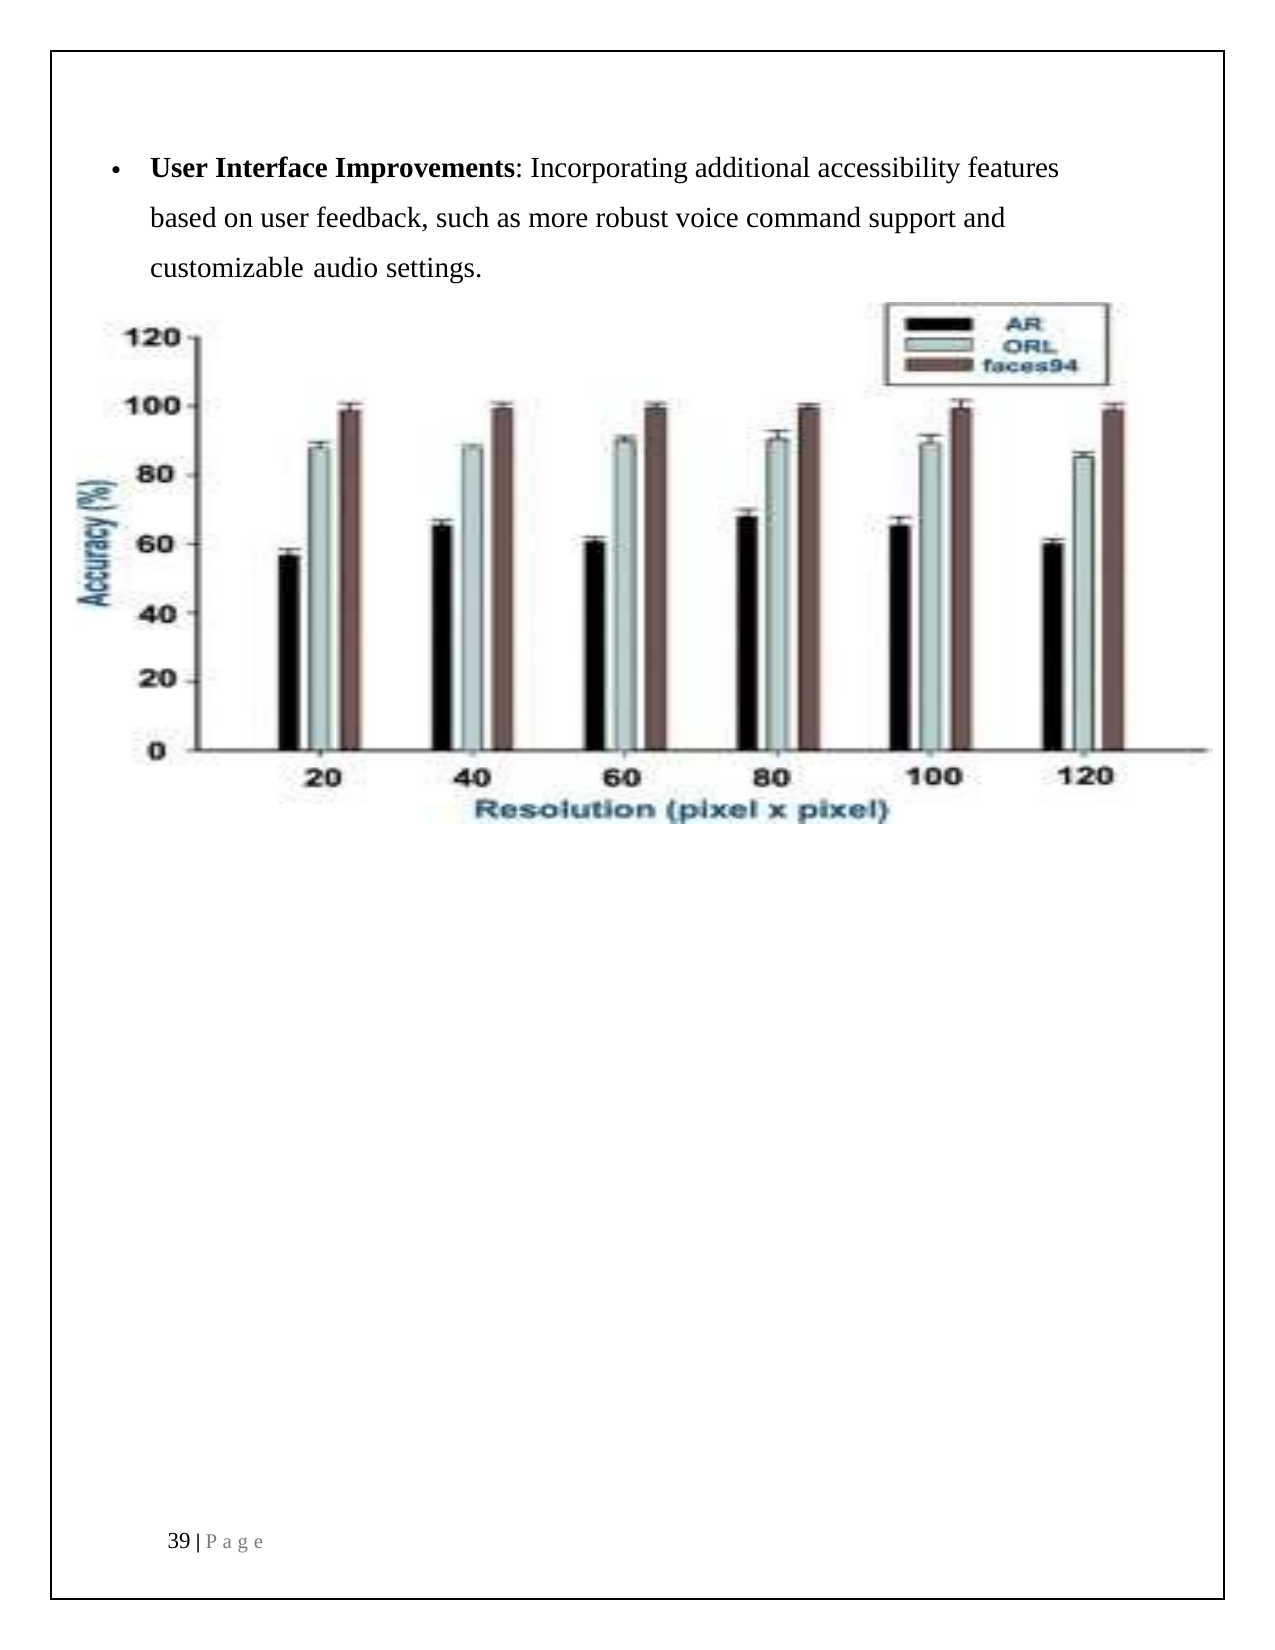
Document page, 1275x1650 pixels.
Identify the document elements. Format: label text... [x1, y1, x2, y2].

list User Interface Improvements: Incorporating additional accessibility features based on user feedback, such as more robust voice command support and customizable audio settings. [112, 150, 1125, 284]
picture [75, 302, 1213, 824]
